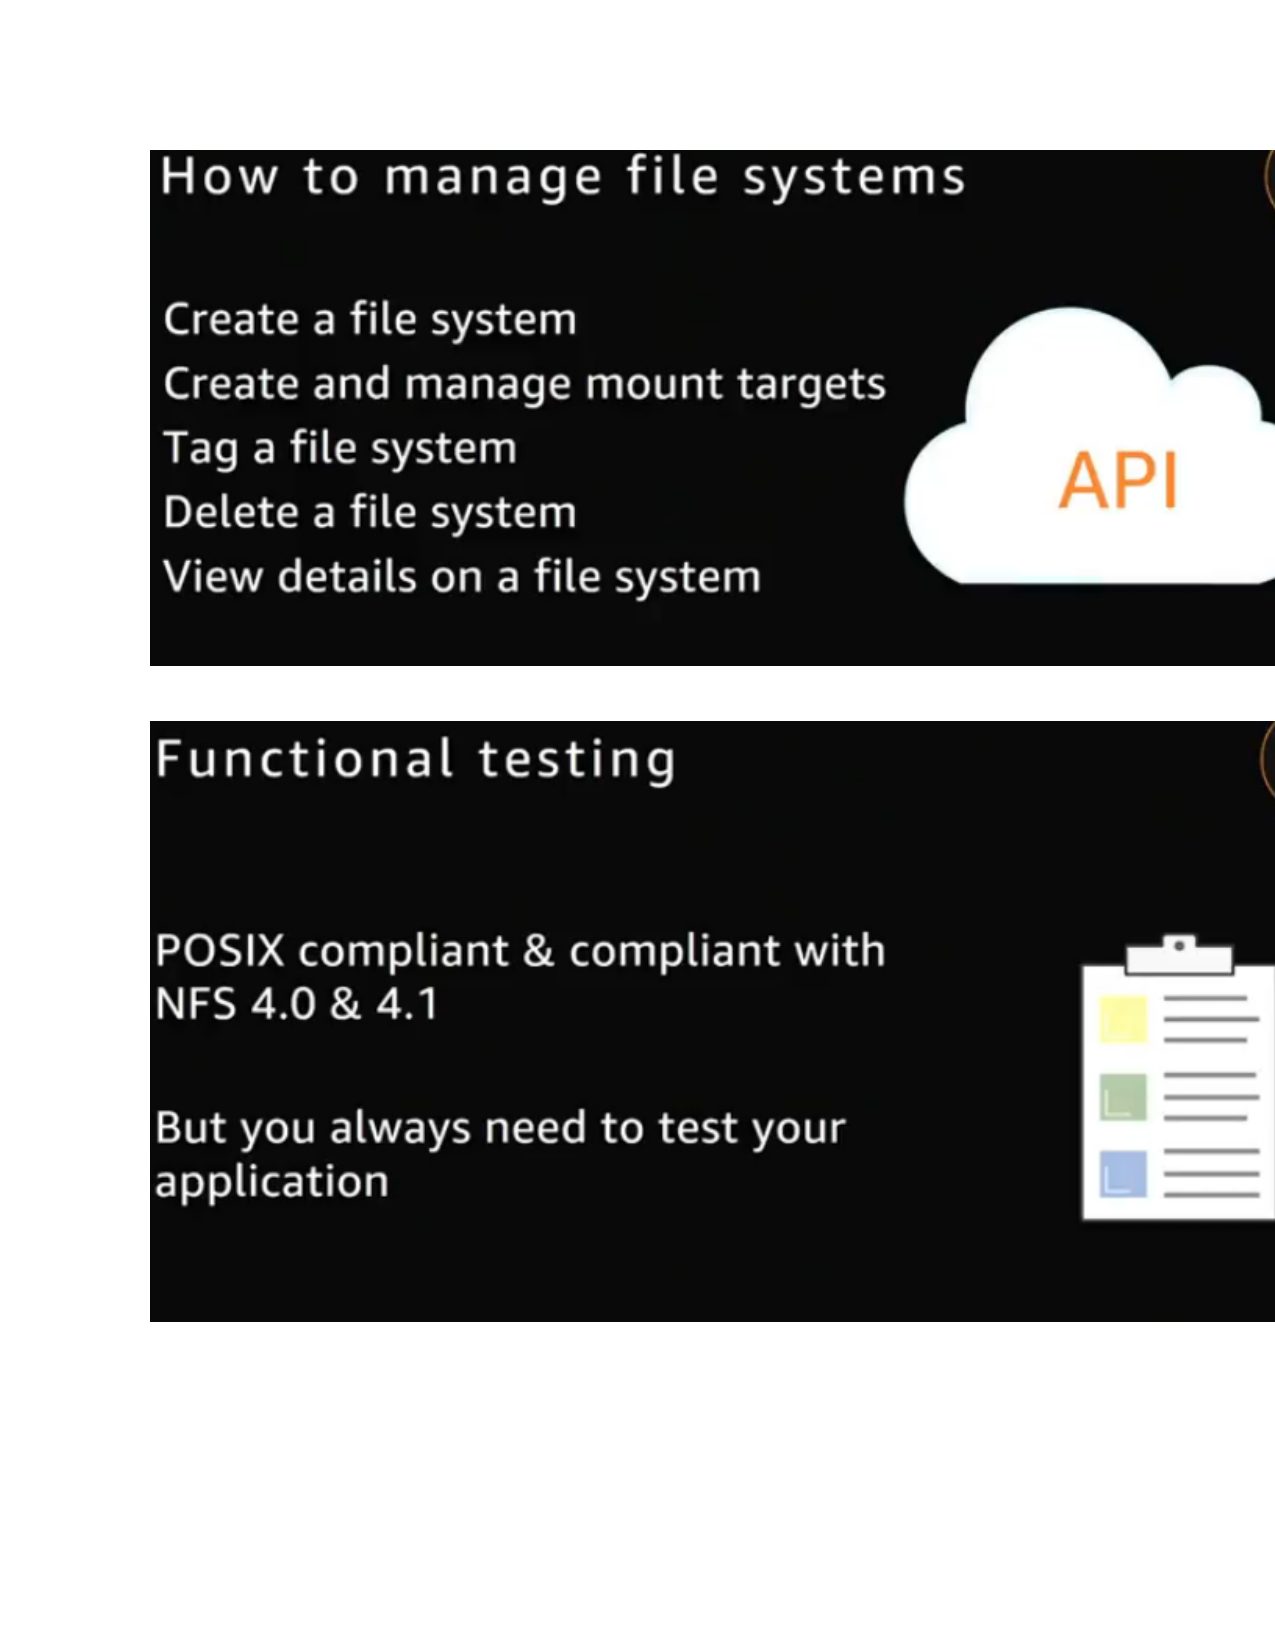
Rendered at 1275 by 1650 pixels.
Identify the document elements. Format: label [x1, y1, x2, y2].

picture [150, 150, 1275, 666]
picture [150, 721, 1275, 1322]
